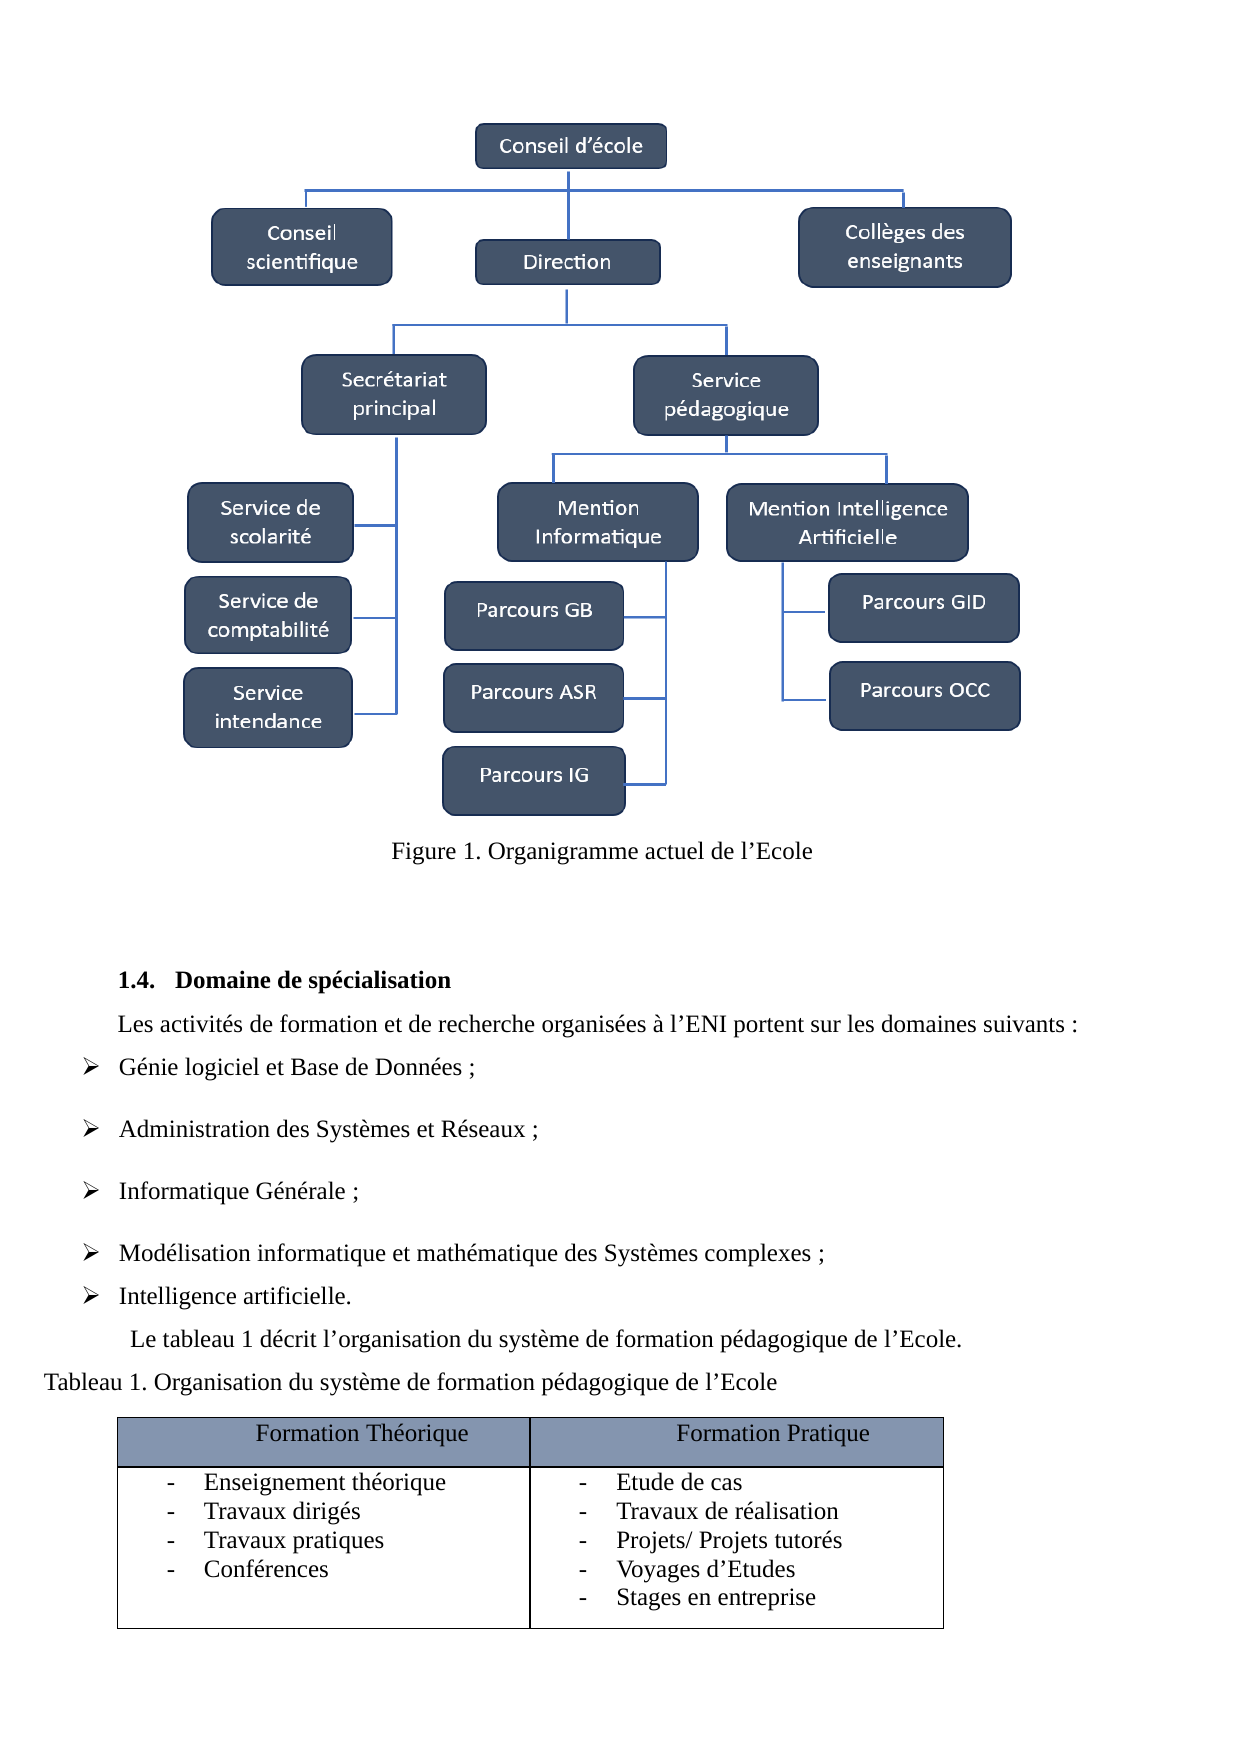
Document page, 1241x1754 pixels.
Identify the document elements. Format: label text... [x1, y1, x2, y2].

text Figure 1. Organigramme actuel de l’Ecole [44, 836, 1160, 865]
table_cell Enseignement théorique Travaux dirigés Travaux pratiques Conférences [118, 1468, 529, 1627]
table_cell Etude de cas Travaux de réalisation Projets/ Projets tutorés Voyages d’Etudes Stages en entreprise [531, 1468, 943, 1627]
list Domaine de spécialisation [44, 966, 1160, 994]
list Intelligence artificielle. [81, 1281, 1160, 1310]
list Informatique Générale ; [81, 1176, 1160, 1204]
list Modélisation informatique et mathématique des Systèmes complexes ; [81, 1238, 1160, 1267]
table_header Formation Pratique [531, 1418, 943, 1466]
table_header Formation Théorique [118, 1418, 529, 1466]
list Administration des Systèmes et Réseaux ; [81, 1114, 1160, 1143]
text Tableau 1. Organisation du système de formation pédagogique de l’Ecole [44, 1367, 1160, 1396]
picture [176, 120, 1027, 823]
list Génie logiciel et Base de Données ; [81, 1052, 1160, 1081]
text Le tableau 1 décrit l’organisation du système de formation pédagogique de l’Ecole. [44, 1324, 1160, 1353]
text Les activités de formation et de recherche organisées à l’ENI portent sur les domaines suivants : [44, 1009, 1160, 1037]
